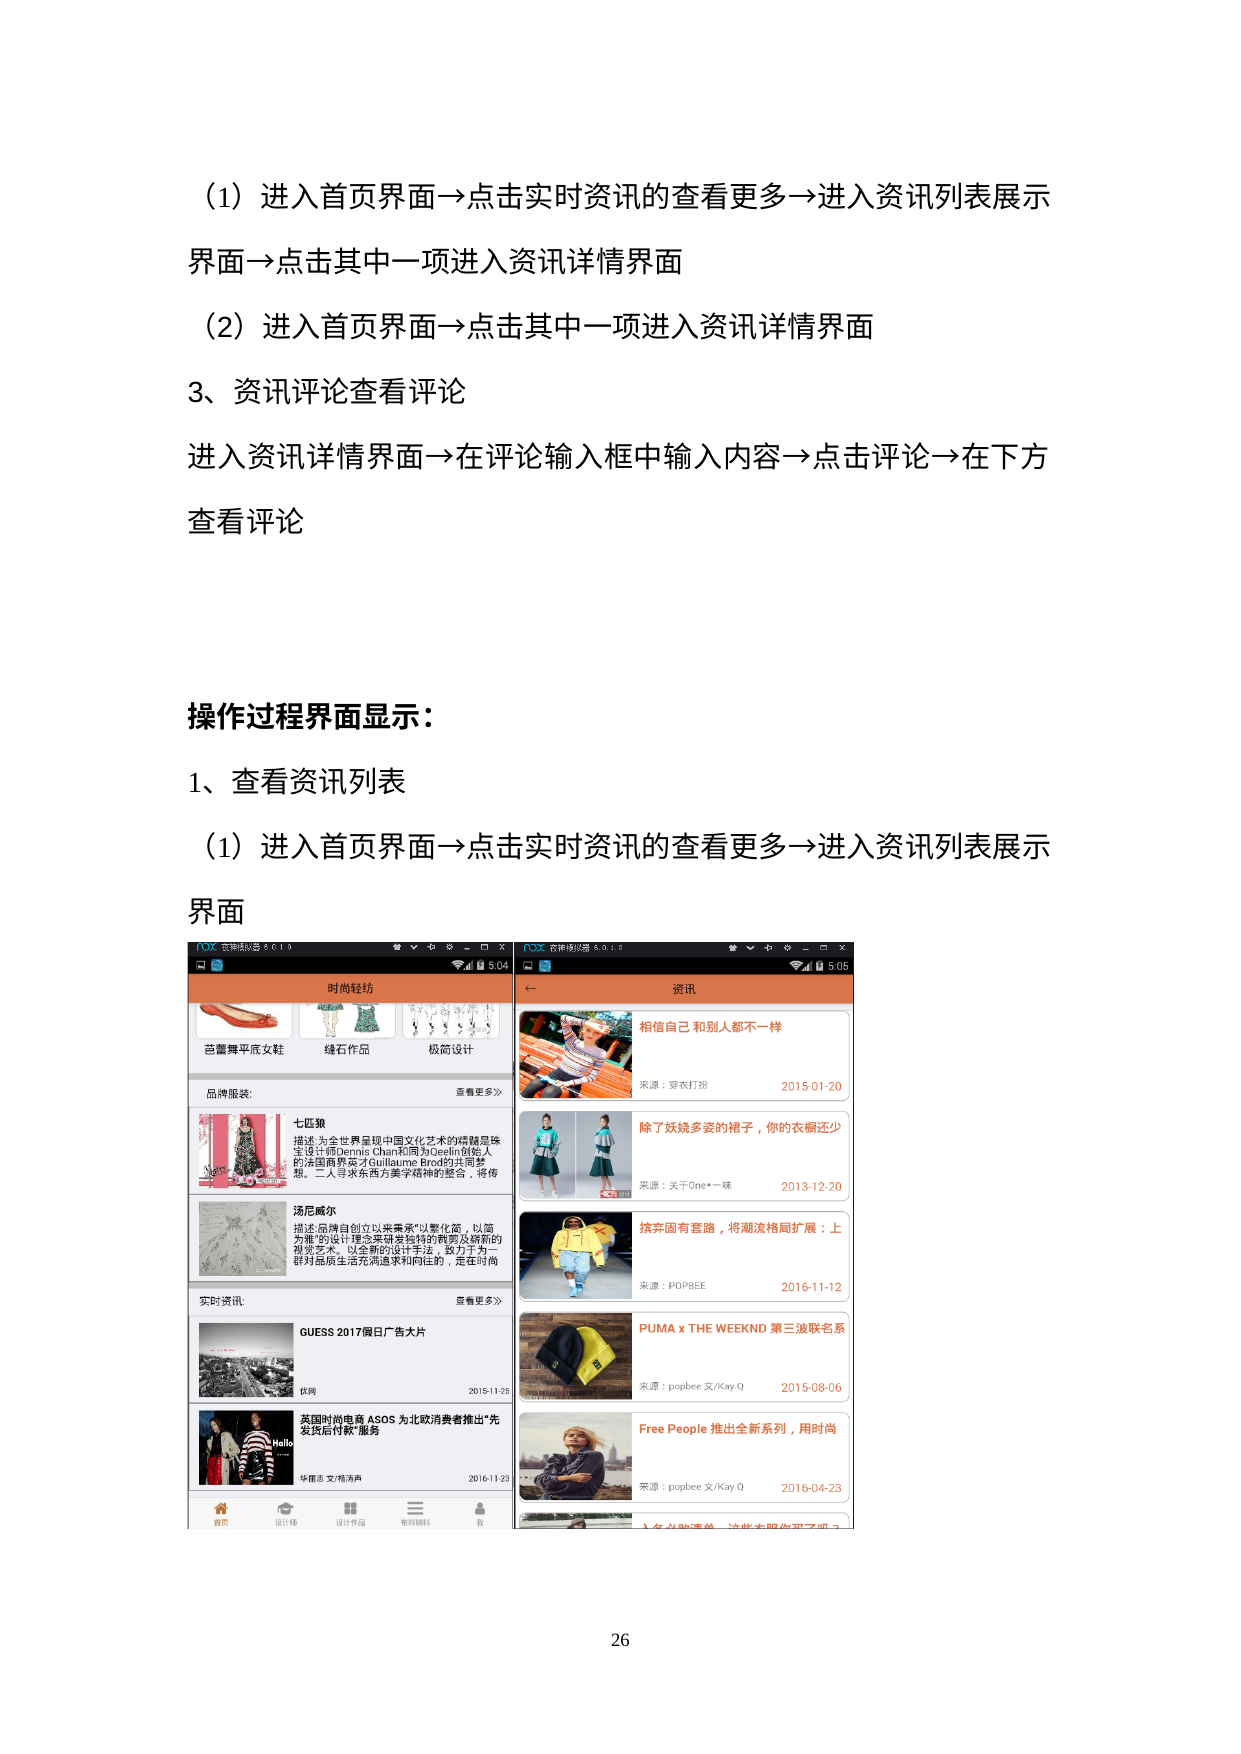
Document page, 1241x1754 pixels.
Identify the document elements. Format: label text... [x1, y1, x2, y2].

text （2）进入首页界面→点击其中一项进入资讯详情界面 [187, 292, 1053, 357]
text 操作过程界面显示： [187, 682, 1053, 747]
text 3、资讯评论查看评论 [187, 357, 1053, 422]
text （1）进入首页界面→点击实时资讯的查看更多→进入资讯列表展示界面→点击其中一项进入资讯详情界面 [187, 162, 1053, 292]
text （1）进入首页界面→点击实时资讯的查看更多→进入资讯列表展示界面 [187, 812, 1053, 942]
text 1、查看资讯列表 [187, 747, 1053, 812]
text 进入资讯详情界面→在评论输入框中输入内容→点击评论→在下方查看评论 [187, 422, 1053, 552]
picture [187, 942, 854, 1529]
